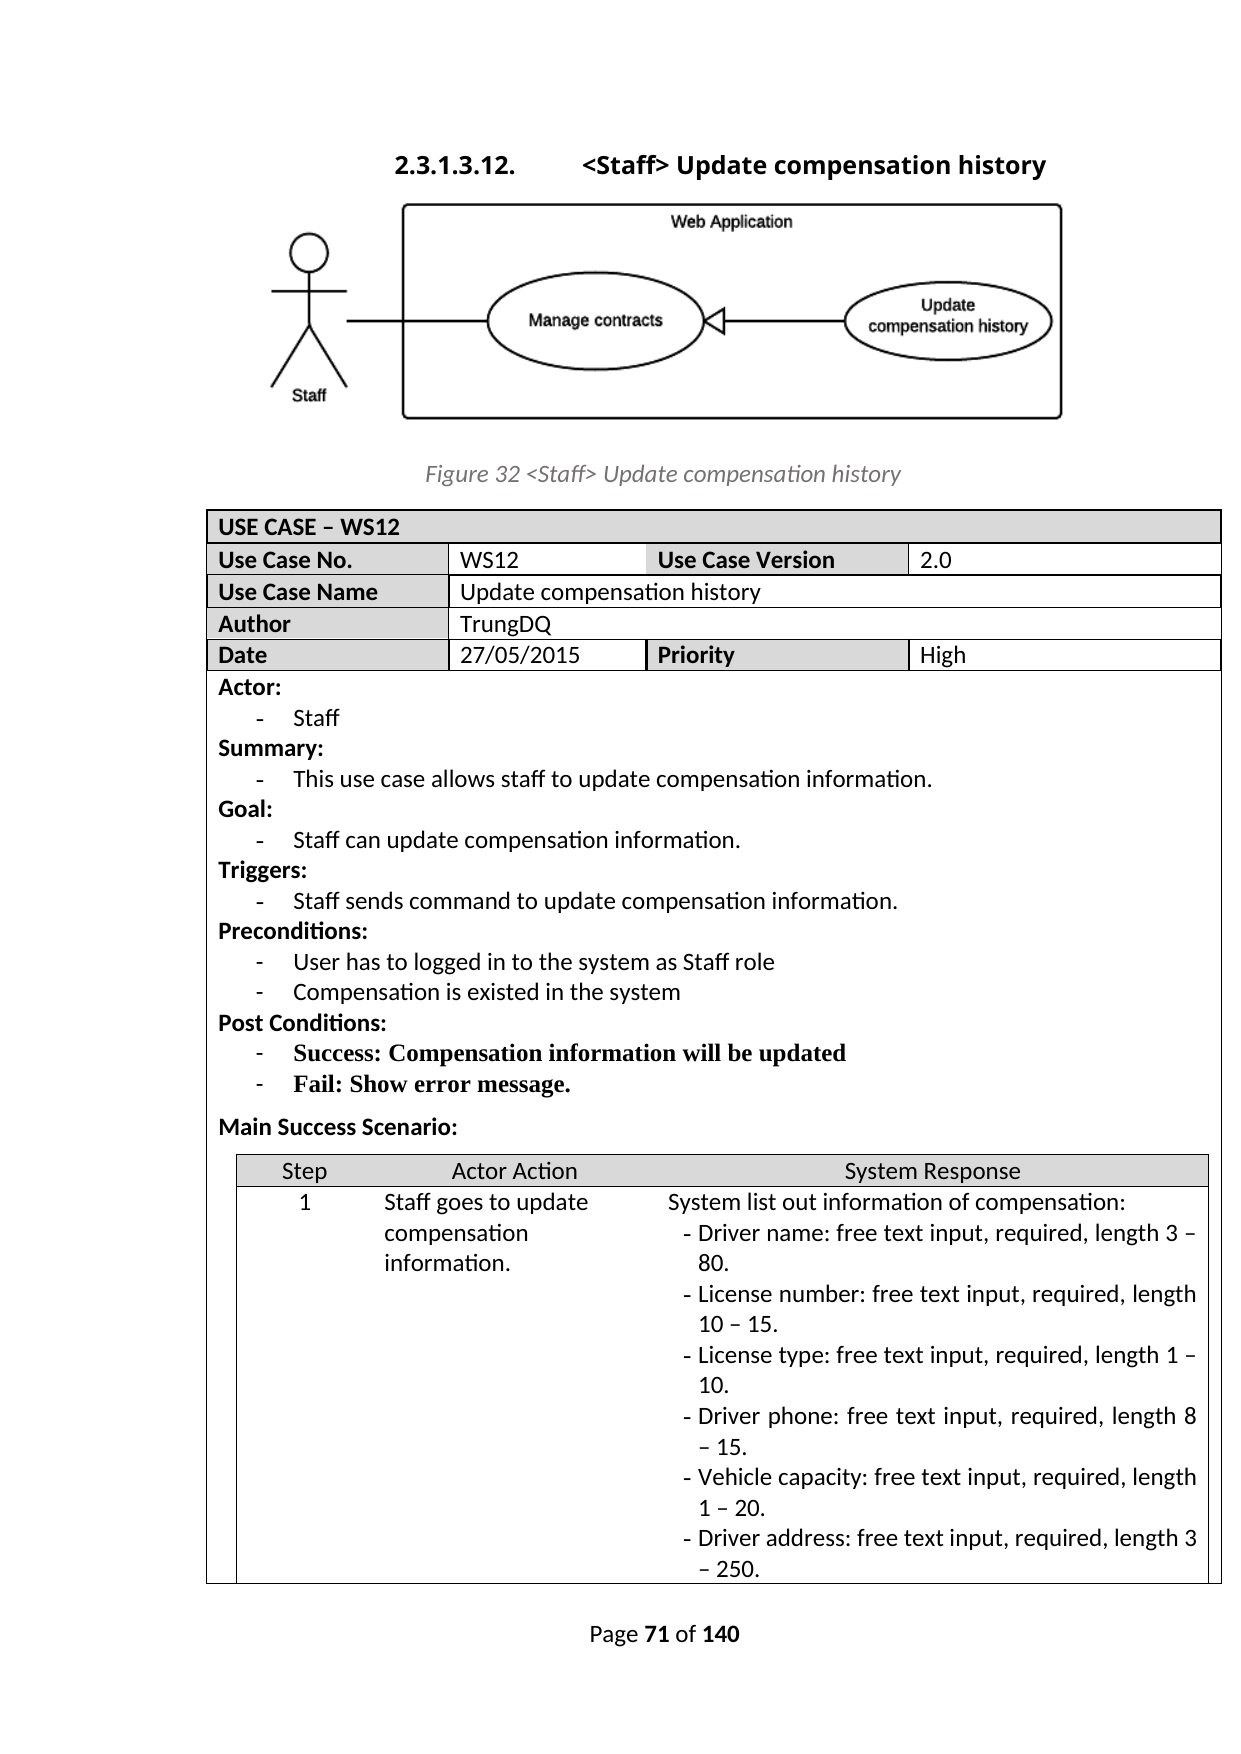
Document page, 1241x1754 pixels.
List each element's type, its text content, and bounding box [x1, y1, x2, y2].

text Figure 32 <Staff> Update compensation history [207, 458, 1122, 488]
table_cell 2.0 [909, 544, 1221, 574]
table_header USE CASE – WS12 [208, 511, 1220, 542]
table_cell Priority [648, 640, 908, 670]
subtitle <Staff> Update compensation history [394, 148, 1122, 182]
table_cell Use Case No. [207, 544, 448, 574]
table_cell High [910, 640, 1220, 670]
table_cell Author [207, 608, 448, 638]
table_cell TrungDQ [449, 608, 1221, 638]
table_cell Update compensation history [450, 576, 1220, 607]
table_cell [207, 671, 1221, 1583]
table_cell Use Case Name [208, 575, 448, 607]
table_cell WS12 [449, 544, 646, 574]
table_cell 27/05/2015 [450, 640, 645, 670]
table_cell Date [208, 640, 448, 670]
picture [244, 184, 1085, 439]
table_cell Use Case Version [646, 544, 908, 574]
